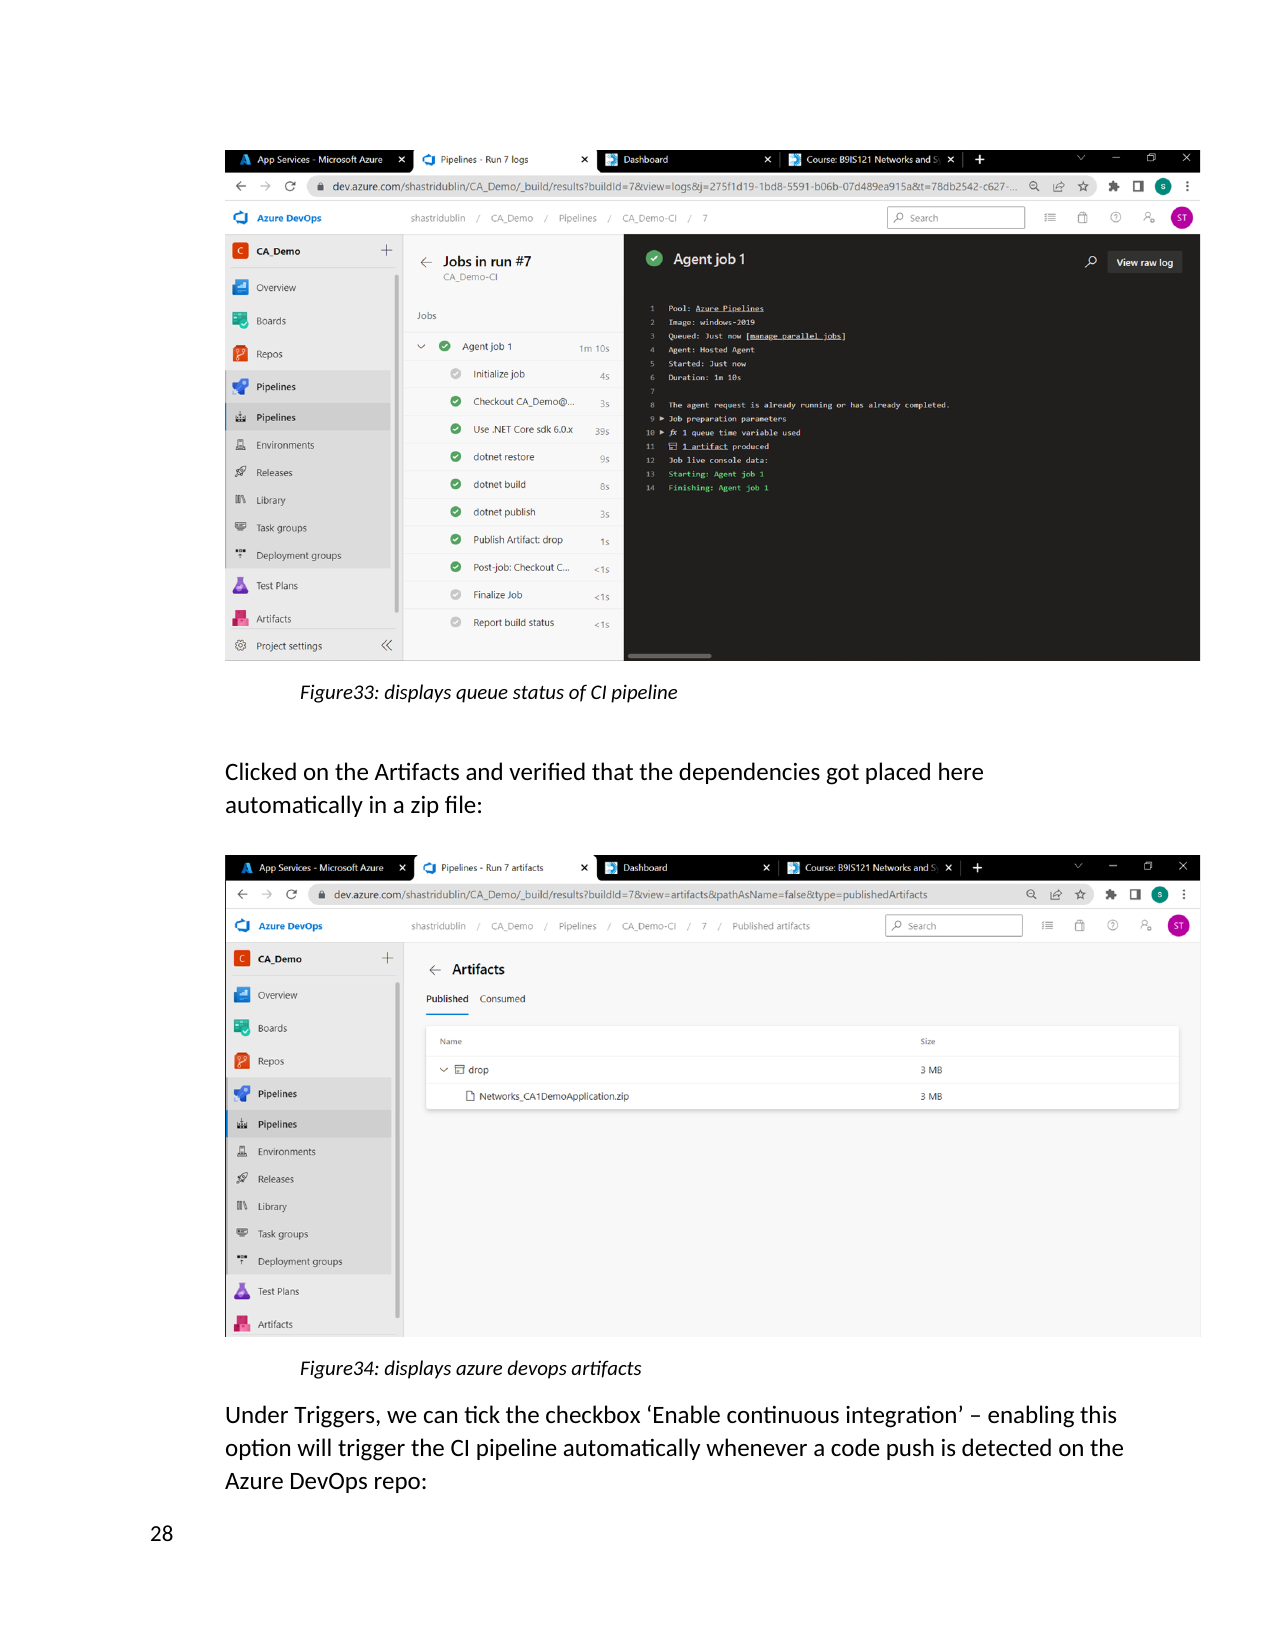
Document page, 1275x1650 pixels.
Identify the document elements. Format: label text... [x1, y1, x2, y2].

picture [225, 855, 1200, 1337]
text Figure33: displays queue status of CI pipeline [225, 679, 1125, 705]
list Clicked on the Artifacts and verified that the dependencies got placed here automatically in a zip file: [225, 757, 1125, 820]
picture [225, 150, 1200, 661]
text Figure34: displays azure devops artifacts [225, 1356, 1125, 1381]
list Under Triggers, we can tick the checkbox ‘Enable continuous integration’ – enabling this option will trigger the CI pipeline automatically whenever a code push is detected on the Azure DevOps repo: [225, 1399, 1125, 1496]
